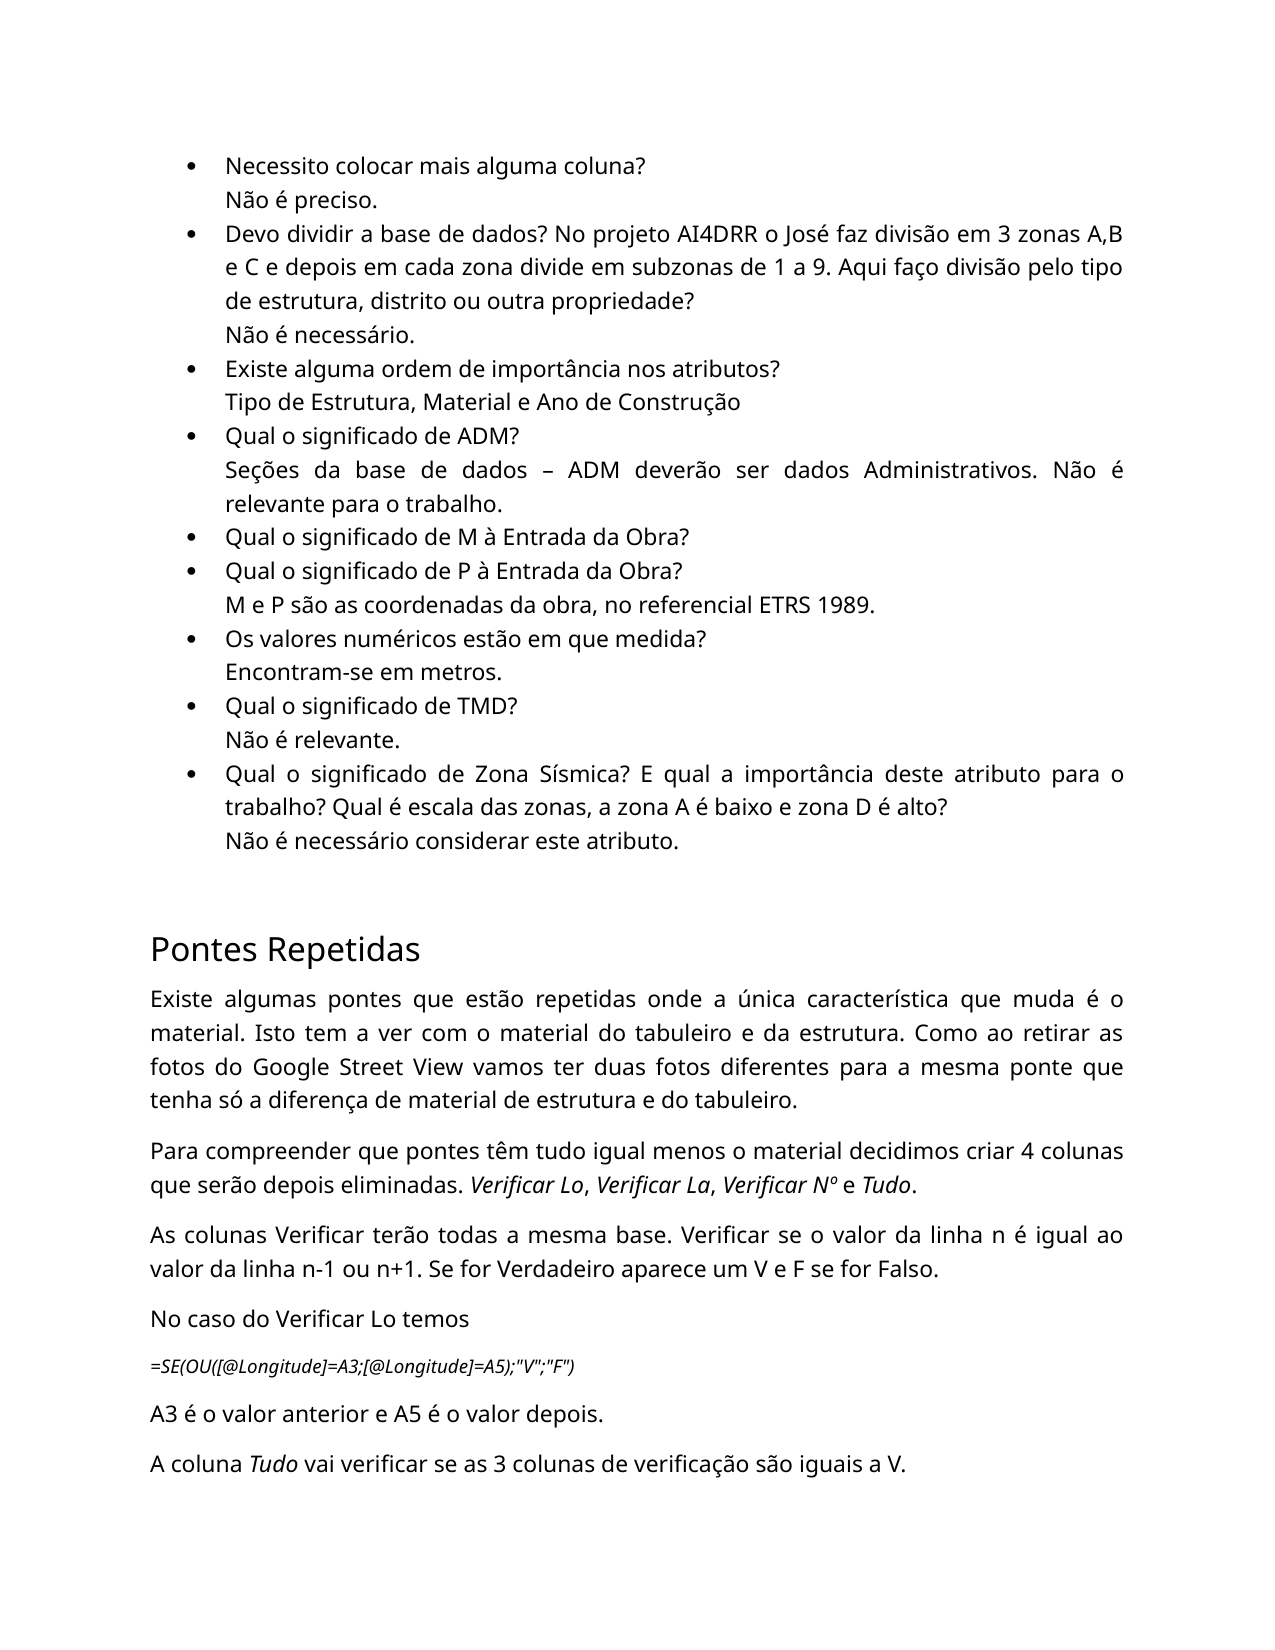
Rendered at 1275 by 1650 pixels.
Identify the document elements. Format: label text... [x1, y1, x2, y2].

list Encontram-se em metros. [225, 656, 1125, 687]
list Necessito colocar mais alguma coluna? [187, 150, 1125, 181]
list Devo dividir a base de dados? No projeto AI4DRR o José faz divisão em 3 zonas A,B e C e depois em cada zona divide em subzonas de 1 a 9. Aqui faço divisão pelo tipo de estrutura, distrito ou outra propriedade? [187, 217, 1125, 316]
list Não é necessário considerar este atributo. [225, 825, 1125, 856]
text A coluna Tudo vai verificar se as 3 colunas de verificação são iguais a V. [150, 1448, 1125, 1479]
text Para compreender que pontes têm tudo igual menos o material decidimos criar 4 colunas que serão depois eliminadas. Verificar Lo, Verificar La, Verificar Nº e Tudo. [150, 1135, 1125, 1200]
list Não é relevante. [225, 724, 1125, 755]
text As colunas Verificar terão todas a mesma base. Verificar se o valor da linha n é igual ao valor da linha n-1 ou n+1. Se for Verdadeiro aparece um V e F se for Falso. [150, 1219, 1125, 1284]
text A3 é o valor anterior e A5 é o valor depois. [150, 1398, 1125, 1429]
list Os valores numéricos estão em que medida? [187, 622, 1125, 654]
text No caso do Verificar Lo temos [150, 1303, 1125, 1334]
list Qual o significado de P à Entrada da Obra? [187, 555, 1125, 586]
list Não é preciso. [225, 184, 1125, 215]
subtitle Pontes Repetidas [150, 926, 1125, 971]
list Tipo de Estrutura, Material e Ano de Construção [225, 386, 1125, 417]
list Existe alguma ordem de importância nos atributos? [187, 352, 1125, 384]
list Qual o significado de TMD? [187, 690, 1125, 721]
list Qual o significado de M à Entrada da Obra? [187, 521, 1125, 552]
list Seções da base de dados – ADM deverão ser dados Administrativos. Não é relevante para o trabalho. [225, 454, 1125, 519]
text Existe algumas pontes que estão repetidas onde a única característica que muda é o material. Isto tem a ver com o material do tabuleiro e da estrutura. Como ao retirar as fotos do Google Street View vamos ter duas fotos diferentes para a mesma ponte que tenha só a diferença de material de estrutura e do tabuleiro. [150, 983, 1125, 1116]
list Não é necessário. [225, 319, 1125, 350]
text =SE(OU([@Longitude]=A3;[@Longitude]=A5);"V";"F") [150, 1353, 1125, 1379]
list M e P são as coordenadas da obra, no referencial ETRS 1989. [225, 589, 1125, 620]
list Qual o significado de Zona Sísmica? E qual a importância deste atributo para o trabalho? Qual é escala das zonas, a zona A é baixo e zona D é alto? [187, 757, 1125, 822]
list Qual o significado de ADM? [187, 420, 1125, 451]
